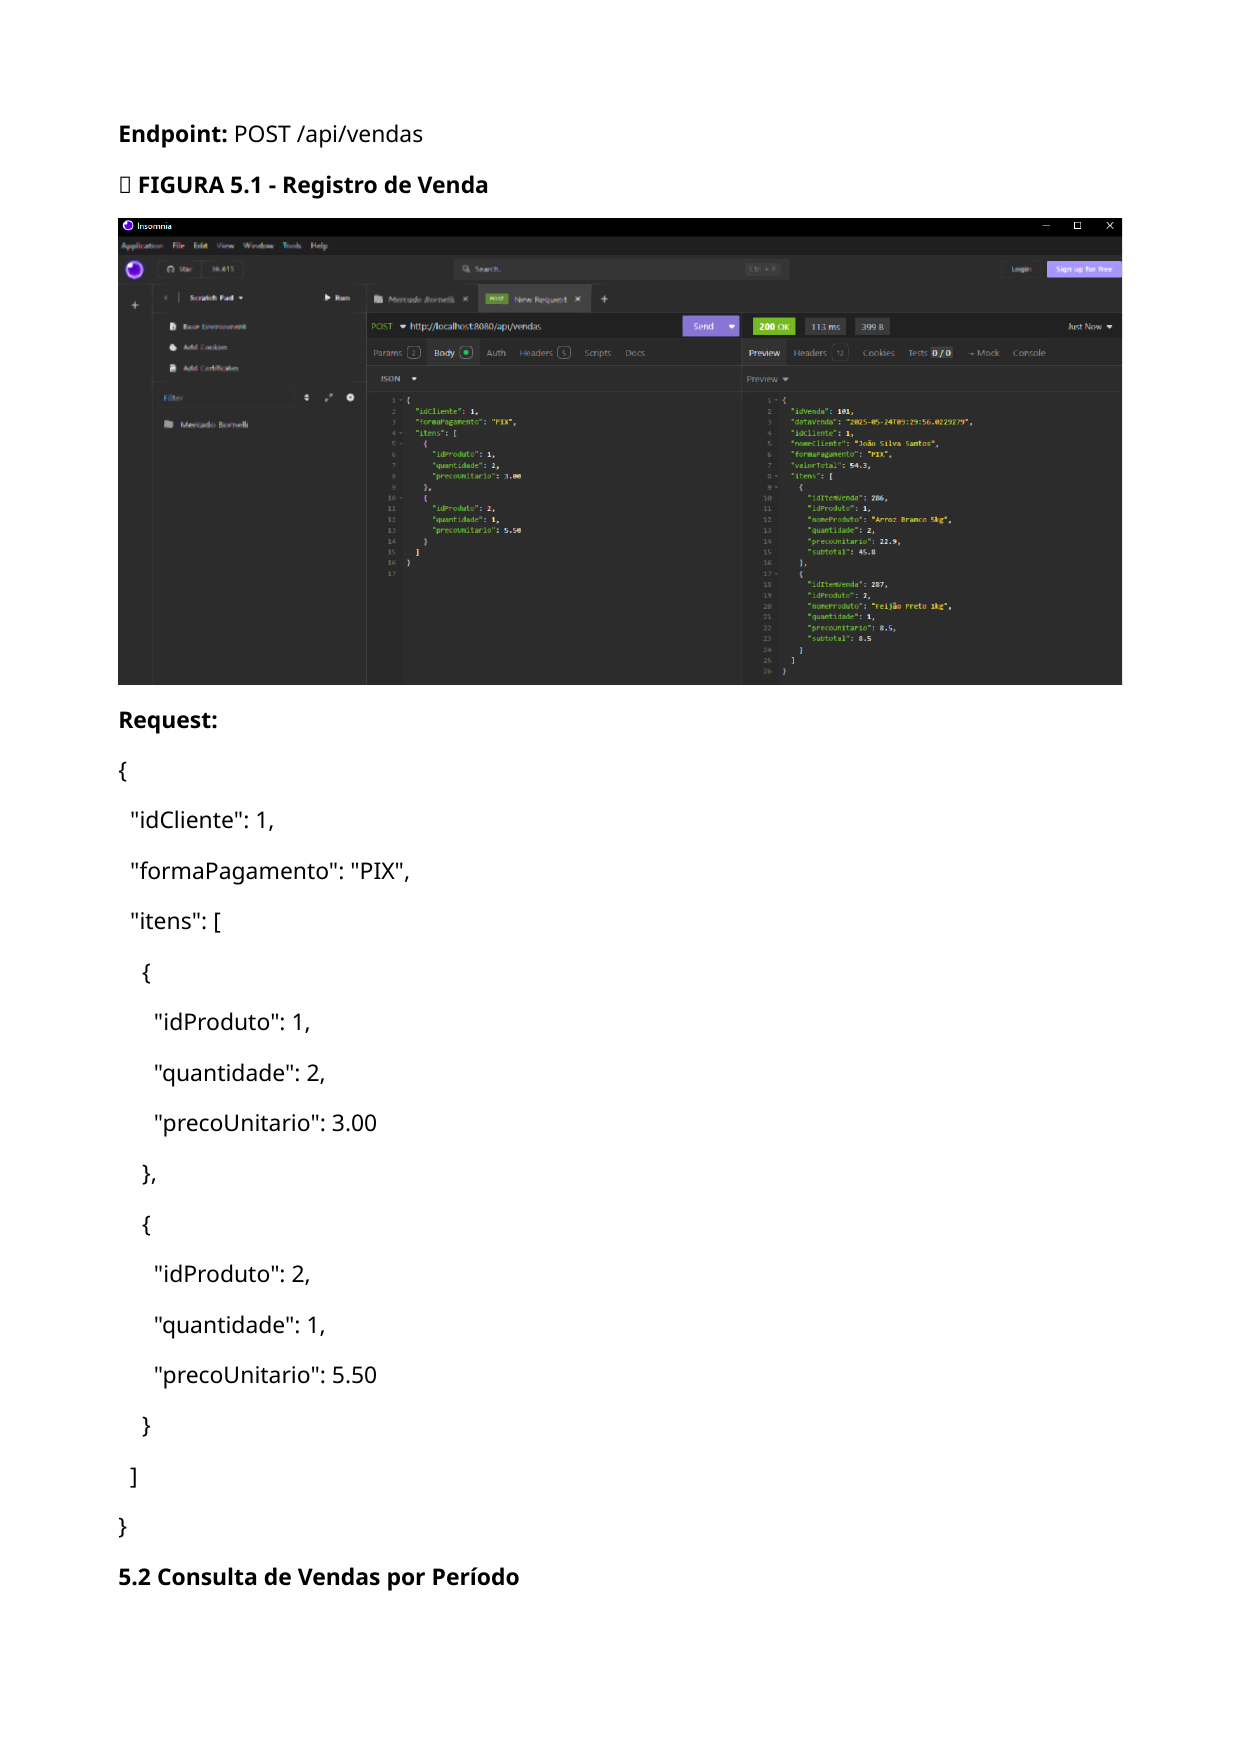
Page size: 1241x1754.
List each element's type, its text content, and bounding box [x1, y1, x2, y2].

text 5.2 Consulta de Vendas por Período [118, 1561, 1122, 1592]
text { [118, 956, 1122, 987]
text Request: [118, 704, 1122, 735]
text "idCliente": 1, [118, 804, 1122, 836]
text { [118, 754, 1122, 785]
text ] [118, 1460, 1122, 1491]
text "formaPagamento": "PIX", [118, 855, 1122, 886]
text } [118, 1409, 1122, 1441]
text }, [118, 1157, 1122, 1189]
text } [118, 1510, 1122, 1542]
picture [118, 218, 1123, 685]
text 📸 FIGURA 5.1 - Registro de Venda [118, 168, 1122, 200]
text "itens": [ [118, 905, 1122, 937]
text "quantidade": 1, [118, 1309, 1122, 1340]
text { [118, 1208, 1122, 1239]
text "quantidade": 2, [118, 1057, 1122, 1088]
text "idProduto": 1, [118, 1006, 1122, 1037]
text "precoUnitario": 3.00 [118, 1107, 1122, 1138]
text Endpoint: POST /api/vendas [118, 118, 1122, 149]
text "precoUnitario": 5.50 [118, 1359, 1122, 1390]
text "idProduto": 2, [118, 1258, 1122, 1289]
